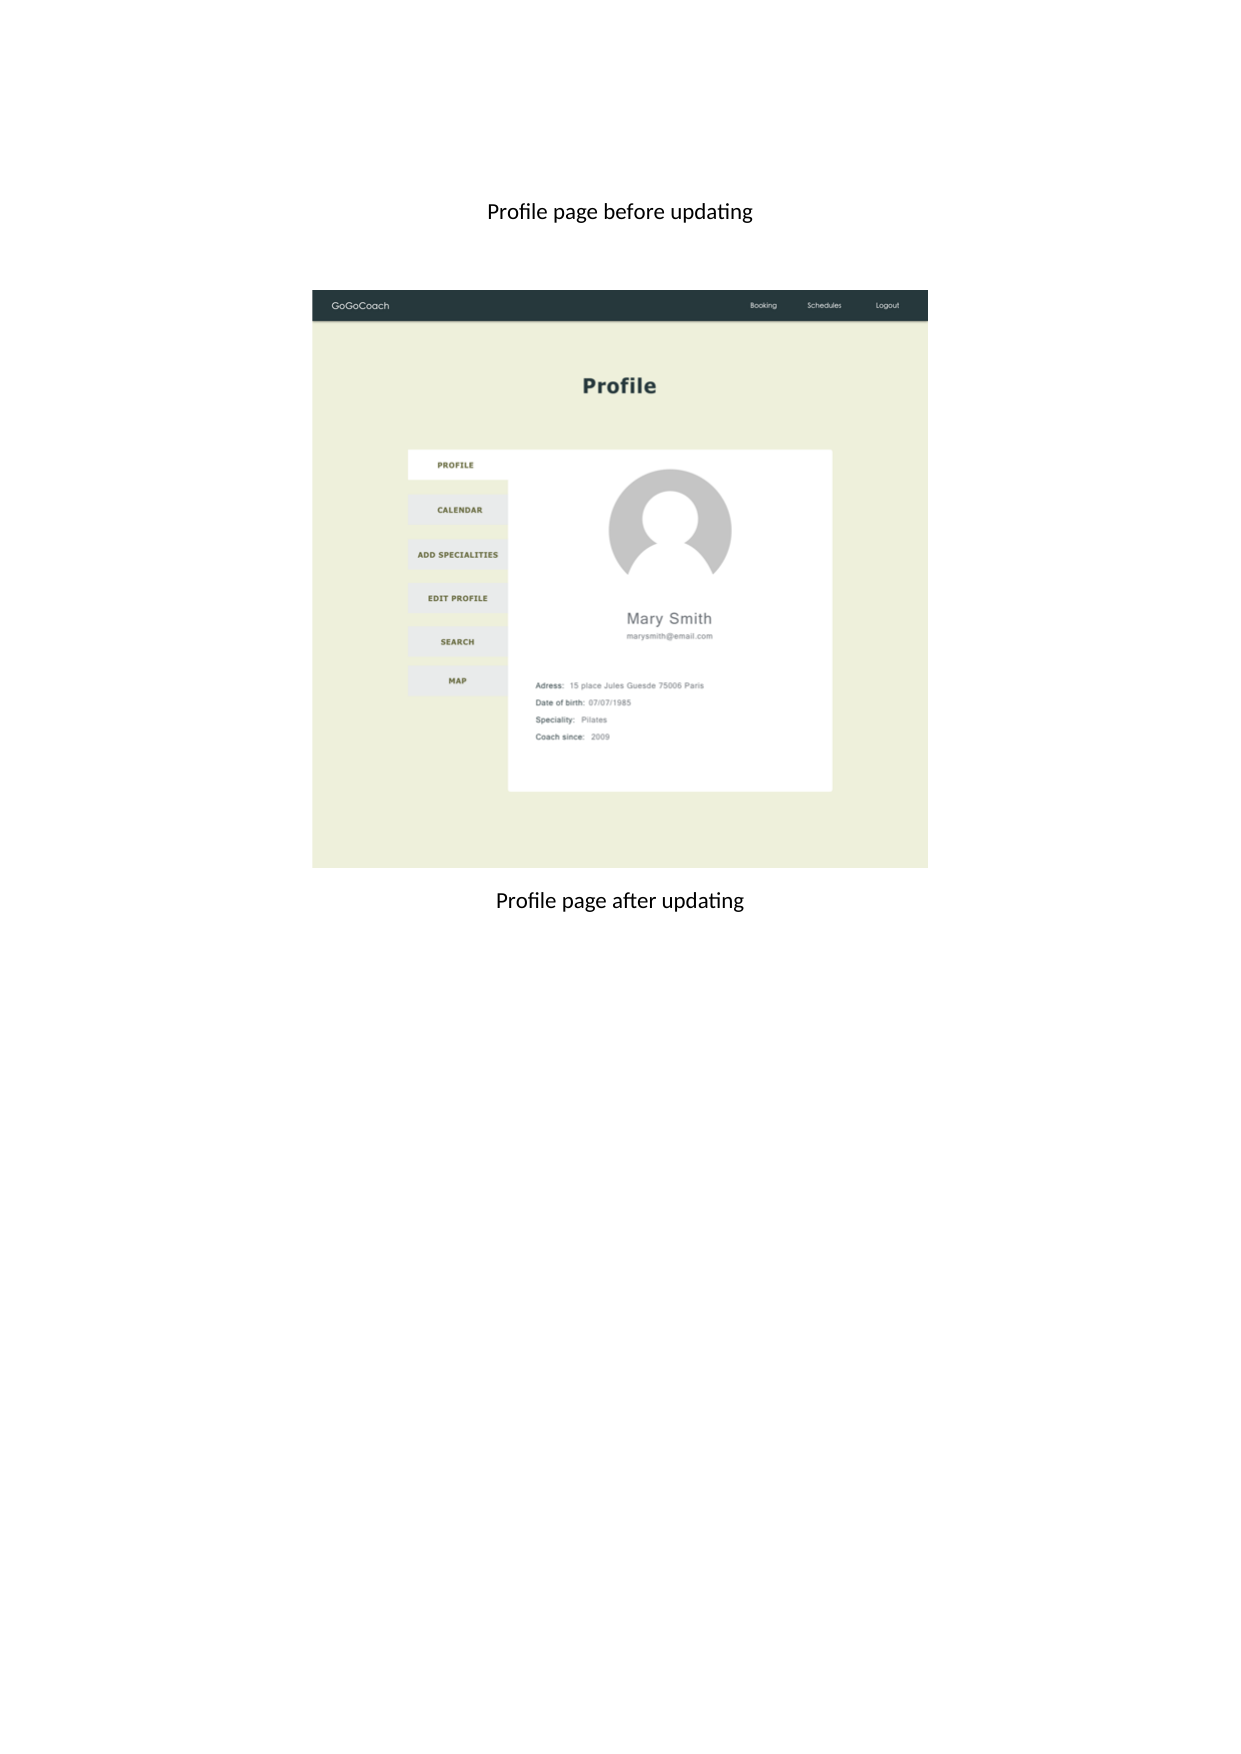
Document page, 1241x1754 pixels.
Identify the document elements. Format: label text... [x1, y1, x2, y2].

picture [312, 290, 928, 868]
text Profile page before updating [150, 197, 1090, 225]
text Profile page after updating [150, 886, 1090, 914]
